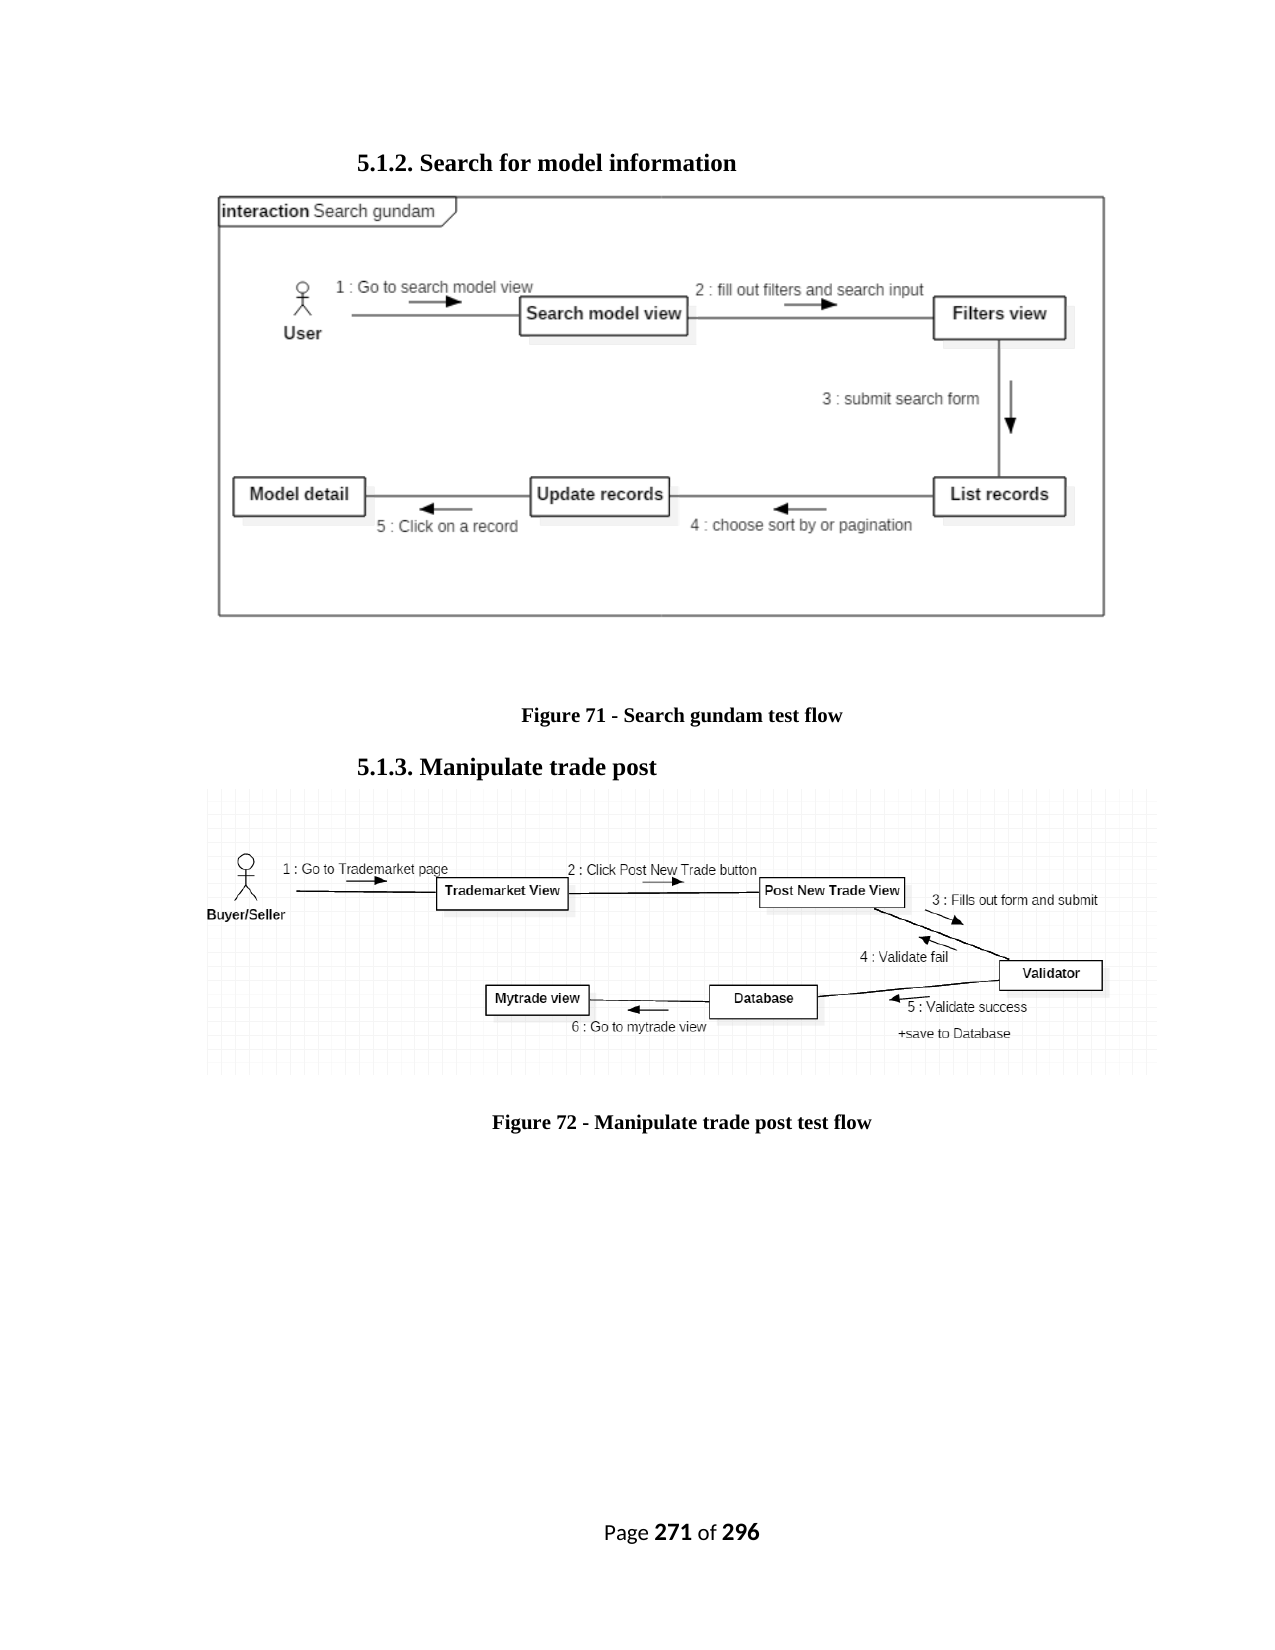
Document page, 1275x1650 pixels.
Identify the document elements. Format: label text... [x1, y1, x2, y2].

picture [206, 185, 1157, 669]
subtitle 5.1.3. Manipulate trade post [207, 752, 1157, 781]
text Figure 72 - Manipulate trade post test flow [207, 1110, 1157, 1134]
subtitle 5.1.2. Search for model information [207, 148, 1157, 176]
picture [206, 789, 1157, 1075]
text Figure 71 - Search gundam test flow [207, 703, 1157, 727]
